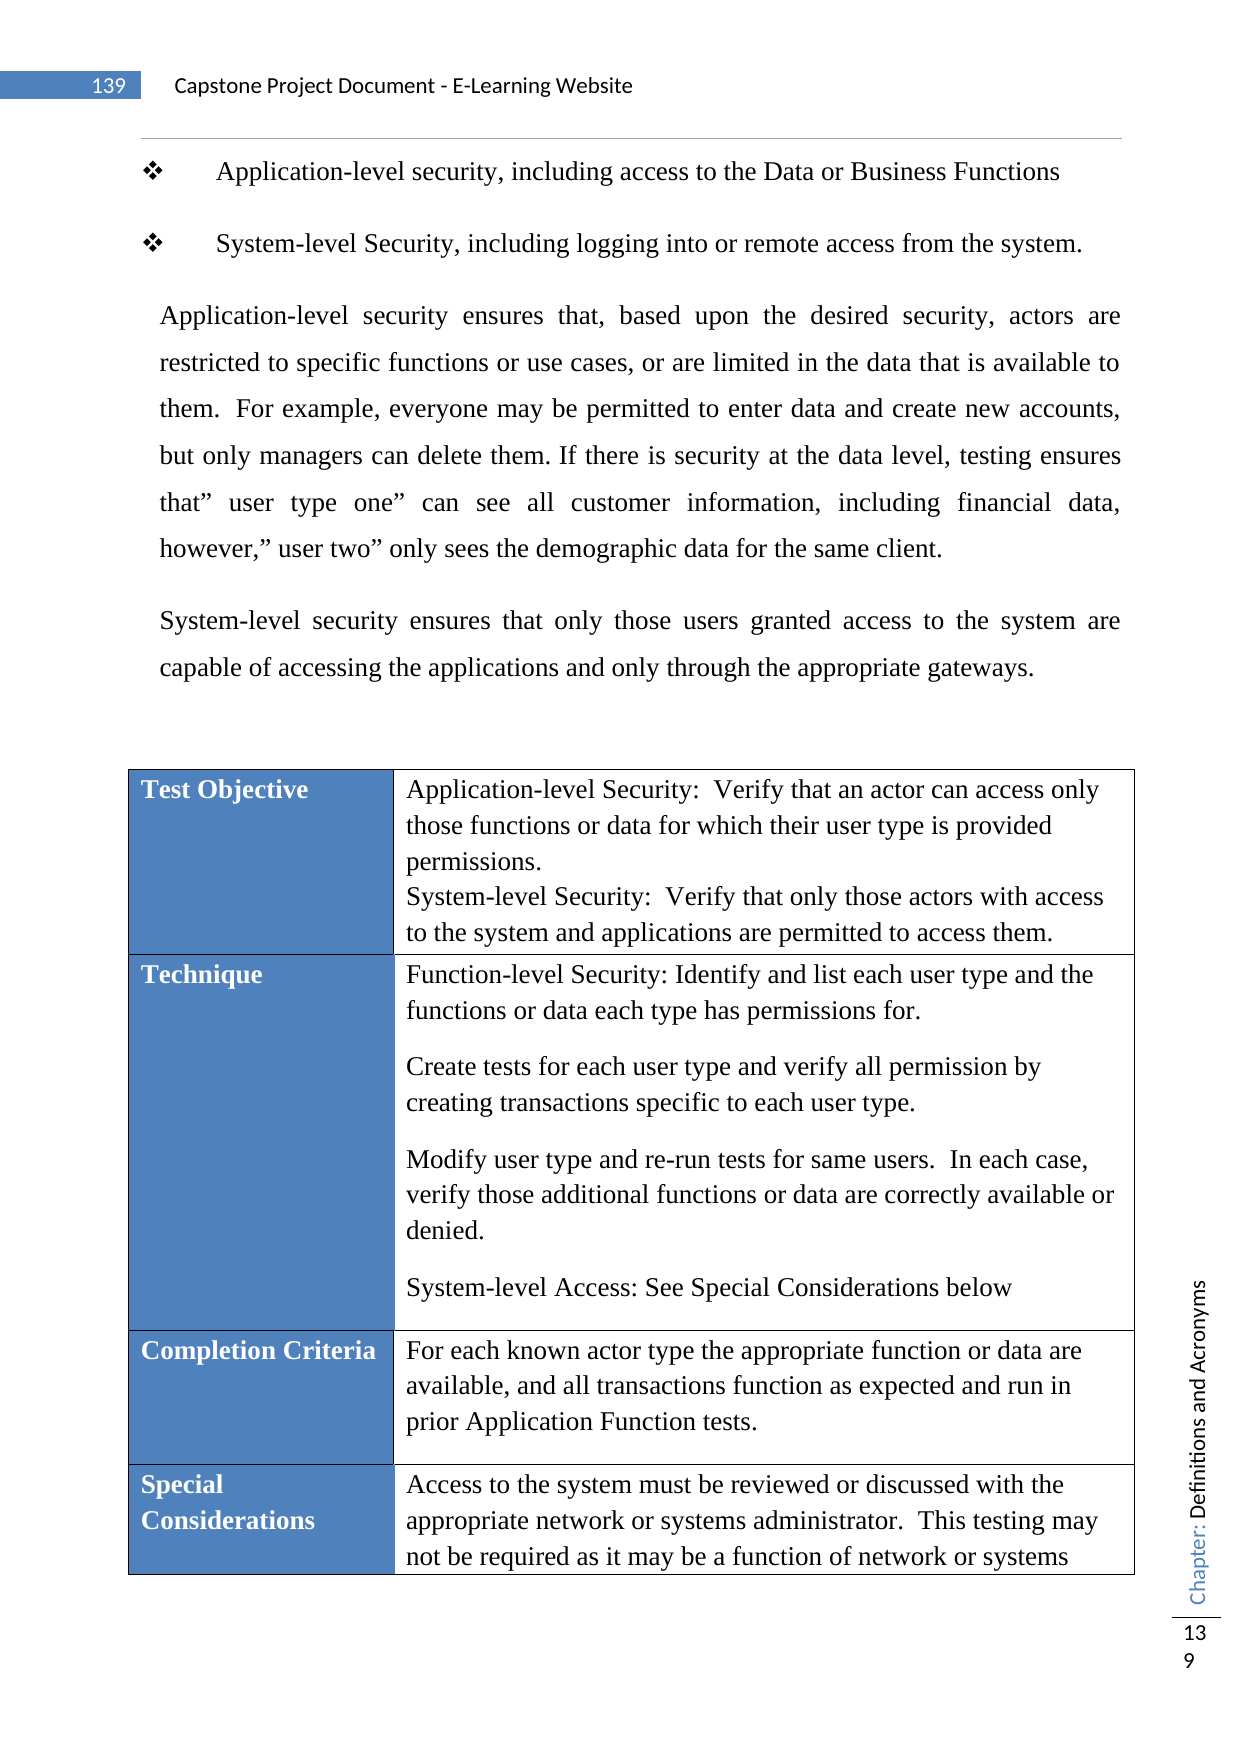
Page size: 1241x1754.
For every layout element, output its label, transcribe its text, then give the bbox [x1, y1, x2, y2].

text System-level security ensures that only those users granted access to the system are capable of accessing the applications and only through the appropriate gateways. [159, 604, 1122, 682]
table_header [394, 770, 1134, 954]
list System-level Security, including logging into or remote access from the system. [141, 227, 1122, 258]
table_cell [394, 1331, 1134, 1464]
list Application-level security, including access to the Data or Business Functions [141, 155, 1122, 187]
text Application-level security ensures that, based upon the desired security, actors are restricted to specific functions or use cases, or are limited in the data that is available to them. For example, everyone may be permitted to enter data and create new accounts, but only managers can delete them. If there is security at the data level, testing ensures that” user type one” can see all customer information, including financial data, however,” user two” only sees the demographic data for the same client. [159, 299, 1122, 564]
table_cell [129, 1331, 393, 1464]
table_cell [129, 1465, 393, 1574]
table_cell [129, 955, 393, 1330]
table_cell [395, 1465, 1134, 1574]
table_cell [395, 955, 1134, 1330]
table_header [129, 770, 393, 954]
